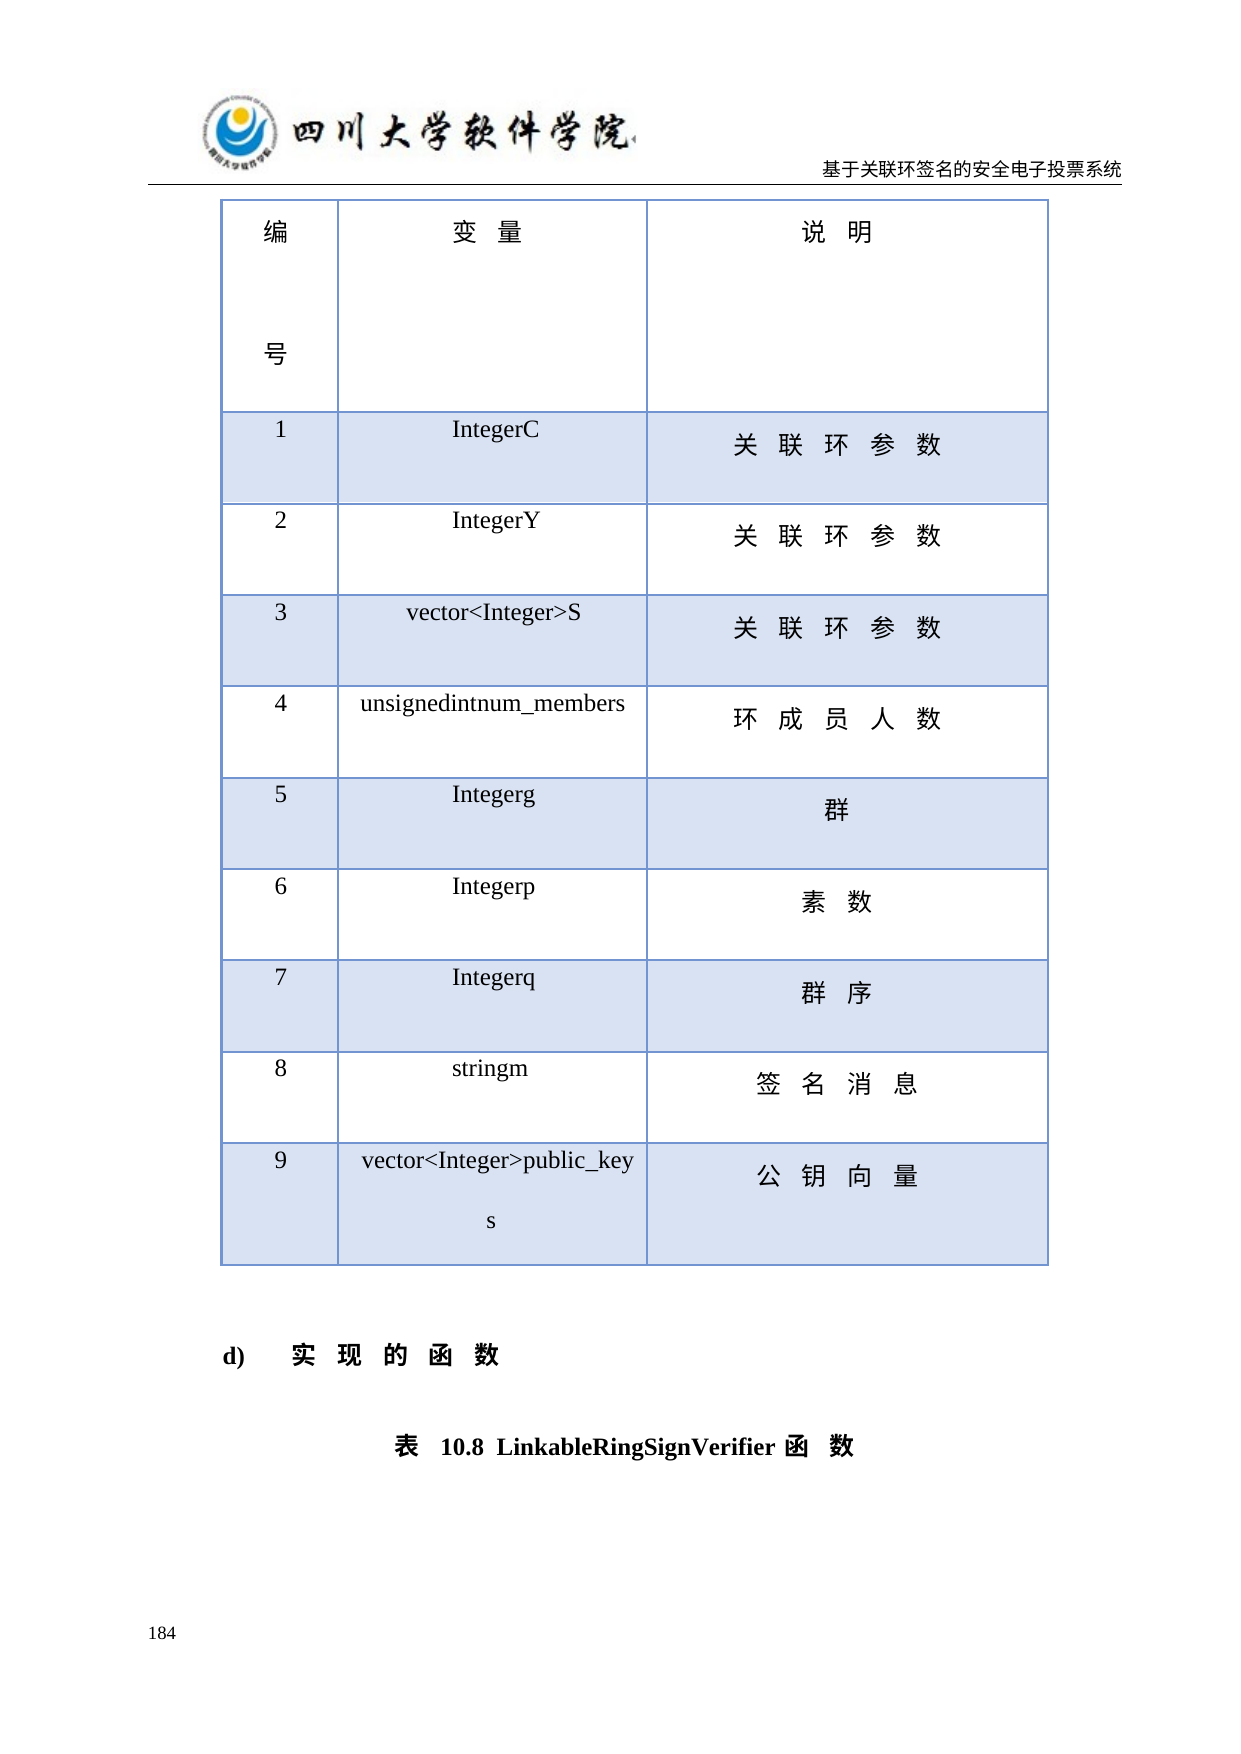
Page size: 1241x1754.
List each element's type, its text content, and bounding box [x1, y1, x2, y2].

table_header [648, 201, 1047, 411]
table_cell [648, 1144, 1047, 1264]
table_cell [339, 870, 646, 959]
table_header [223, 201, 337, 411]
picture [197, 88, 639, 177]
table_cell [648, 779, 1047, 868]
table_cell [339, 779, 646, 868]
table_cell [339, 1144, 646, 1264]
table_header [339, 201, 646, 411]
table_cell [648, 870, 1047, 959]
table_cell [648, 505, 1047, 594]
text 表10.8 LinkableRingSignVerifier函数 [154, 1414, 1116, 1475]
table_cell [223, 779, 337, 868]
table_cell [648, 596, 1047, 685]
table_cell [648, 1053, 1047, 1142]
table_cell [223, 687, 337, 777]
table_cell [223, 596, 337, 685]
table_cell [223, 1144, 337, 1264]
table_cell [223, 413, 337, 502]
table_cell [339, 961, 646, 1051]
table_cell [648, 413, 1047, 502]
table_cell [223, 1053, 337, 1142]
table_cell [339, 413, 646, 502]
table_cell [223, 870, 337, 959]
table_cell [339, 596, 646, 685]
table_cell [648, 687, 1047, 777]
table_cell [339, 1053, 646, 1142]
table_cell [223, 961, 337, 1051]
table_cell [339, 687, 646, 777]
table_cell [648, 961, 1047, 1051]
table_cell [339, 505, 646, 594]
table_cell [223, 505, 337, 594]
list 实现的函数 [154, 1323, 1116, 1383]
